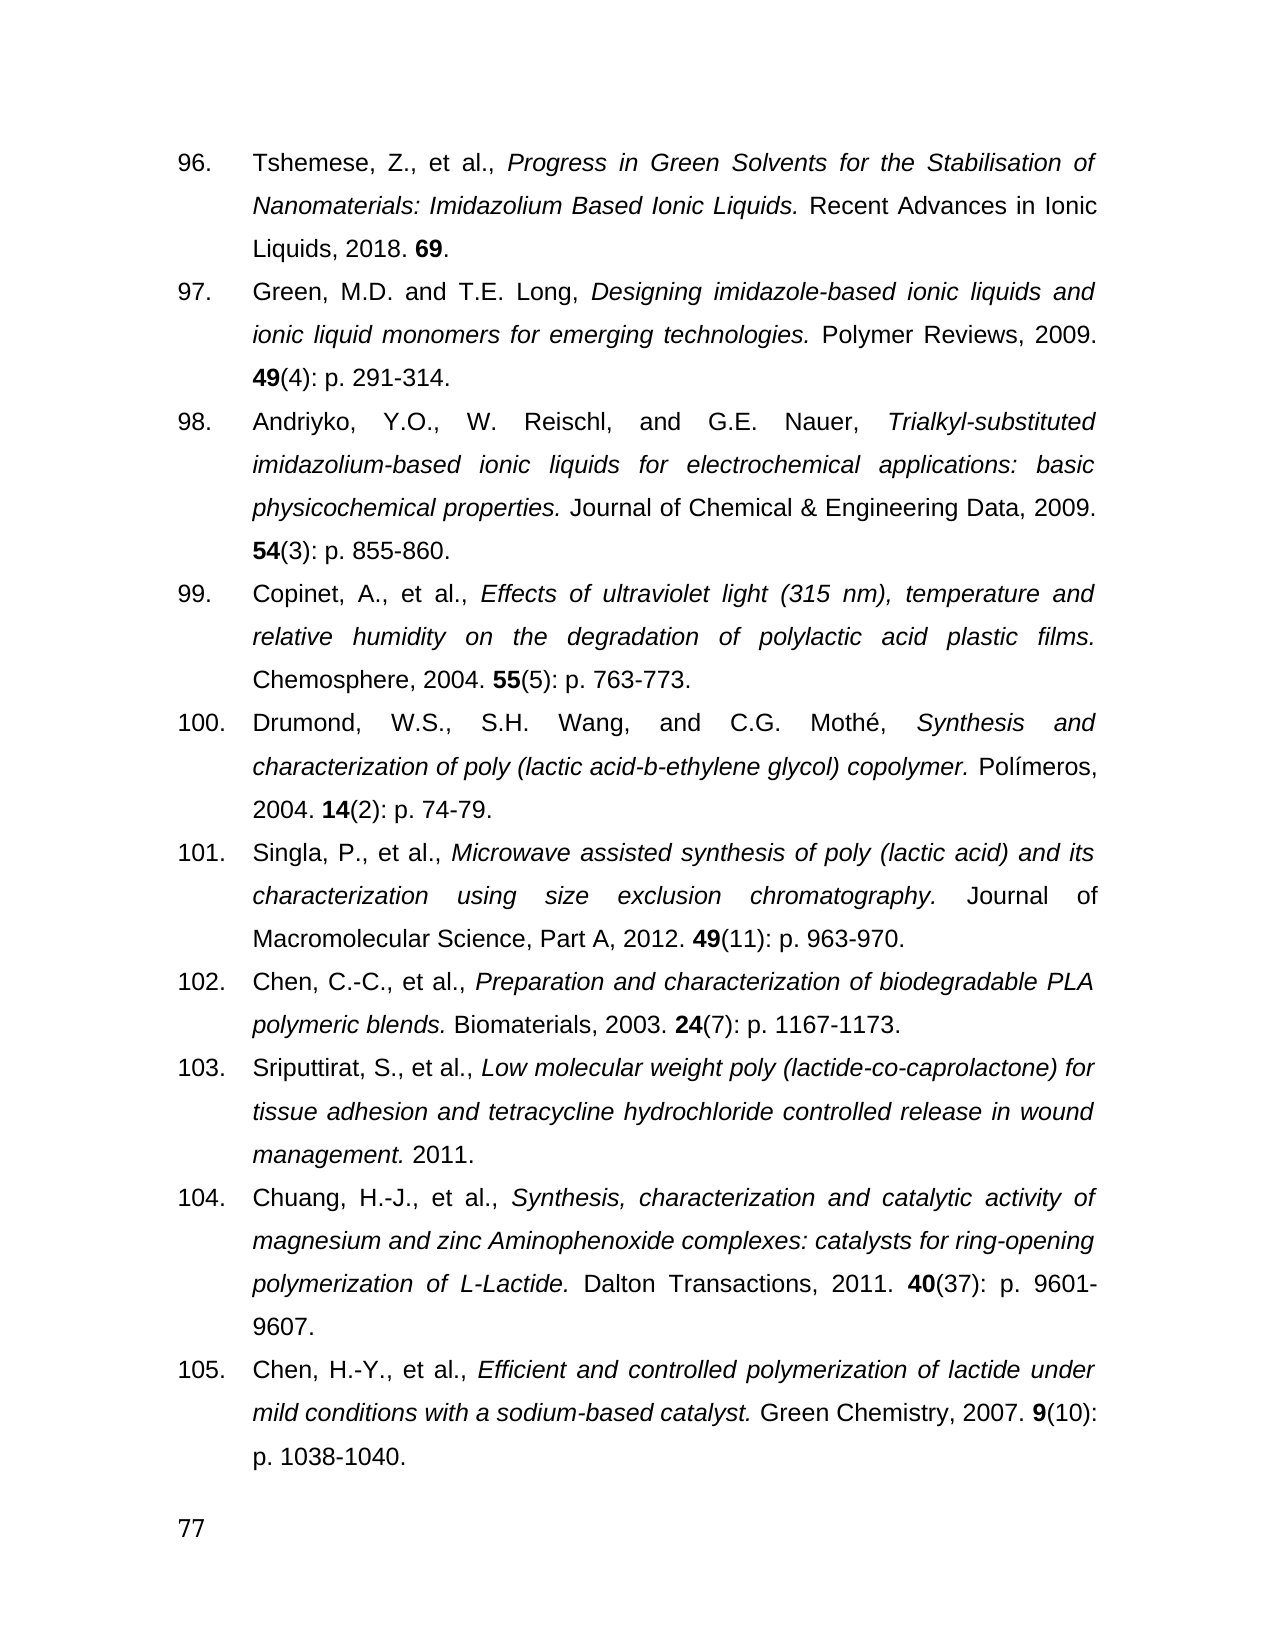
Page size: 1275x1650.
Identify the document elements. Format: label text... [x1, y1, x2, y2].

text 96. Tshemese, Z., et al., Progress in Green Solvents for the Stabilisation of Nanomaterials: Imidazolium Based Ionic Liquids. Recent Advances in Ionic Liquids, 2018. 69. [177, 148, 1098, 263]
text 102. Chen, C.-C., et al., Preparation and characterization of biodegradable PLA polymeric blends. Biomaterials, 2003. 24(7): p. 1167-1173. [177, 967, 1098, 1039]
text 98. Andriyko, Y.O., W. Reischl, and G.E. Nauer, Trialkyl-substituted imidazolium-based ionic liquids for electrochemical applications: basic physicochemical properties. Journal of Chemical & Engineering Data, 2009. 54(3): p. 855-860. [177, 406, 1098, 564]
text 101. Singla, P., et al., Microwave assisted synthesis of poly (lactic acid) and its characterization using size exclusion chromatography. Journal of Macromolecular Science, Part A, 2012. 49(11): p. 963-970. [177, 838, 1098, 953]
text 104. Chuang, H.-J., et al., Synthesis, characterization and catalytic activity of magnesium and zinc Aminophenoxide complexes: catalysts for ring-opening polymerization of L-Lactide. Dalton Transactions, 2011. 40(37): p. 9601-9607. [177, 1183, 1098, 1341]
text 99. Copinet, A., et al., Effects of ultraviolet light (315 nm), temperature and relative humidity on the degradation of polylactic acid plastic films. Chemosphere, 2004. 55(5): p. 763-773. [177, 579, 1098, 694]
text 105. Chen, H.-Y., et al., Efficient and controlled polymerization of lactide under mild conditions with a sodium-based catalyst. Green Chemistry, 2007. 9(10): p. 1038-1040. [177, 1355, 1098, 1470]
text 103. Sriputtirat, S., et al., Low molecular weight poly (lactide-co-caprolactone) for tissue adhesion and tetracycline hydrochloride controlled release in wound management. 2011. [177, 1053, 1098, 1168]
text 97. Green, M.D. and T.E. Long, Designing imidazole-based ionic liquids and ionic liquid monomers for emerging technologies. Polymer Reviews, 2009. 49(4): p. 291-314. [177, 277, 1098, 392]
text 100. Drumond, W.S., S.H. Wang, and C.G. Mothé, Synthesis and characterization of poly (lactic acid-b-ethylene glycol) copolymer. Polímeros, 2004. 14(2): p. 74-79. [177, 708, 1098, 823]
